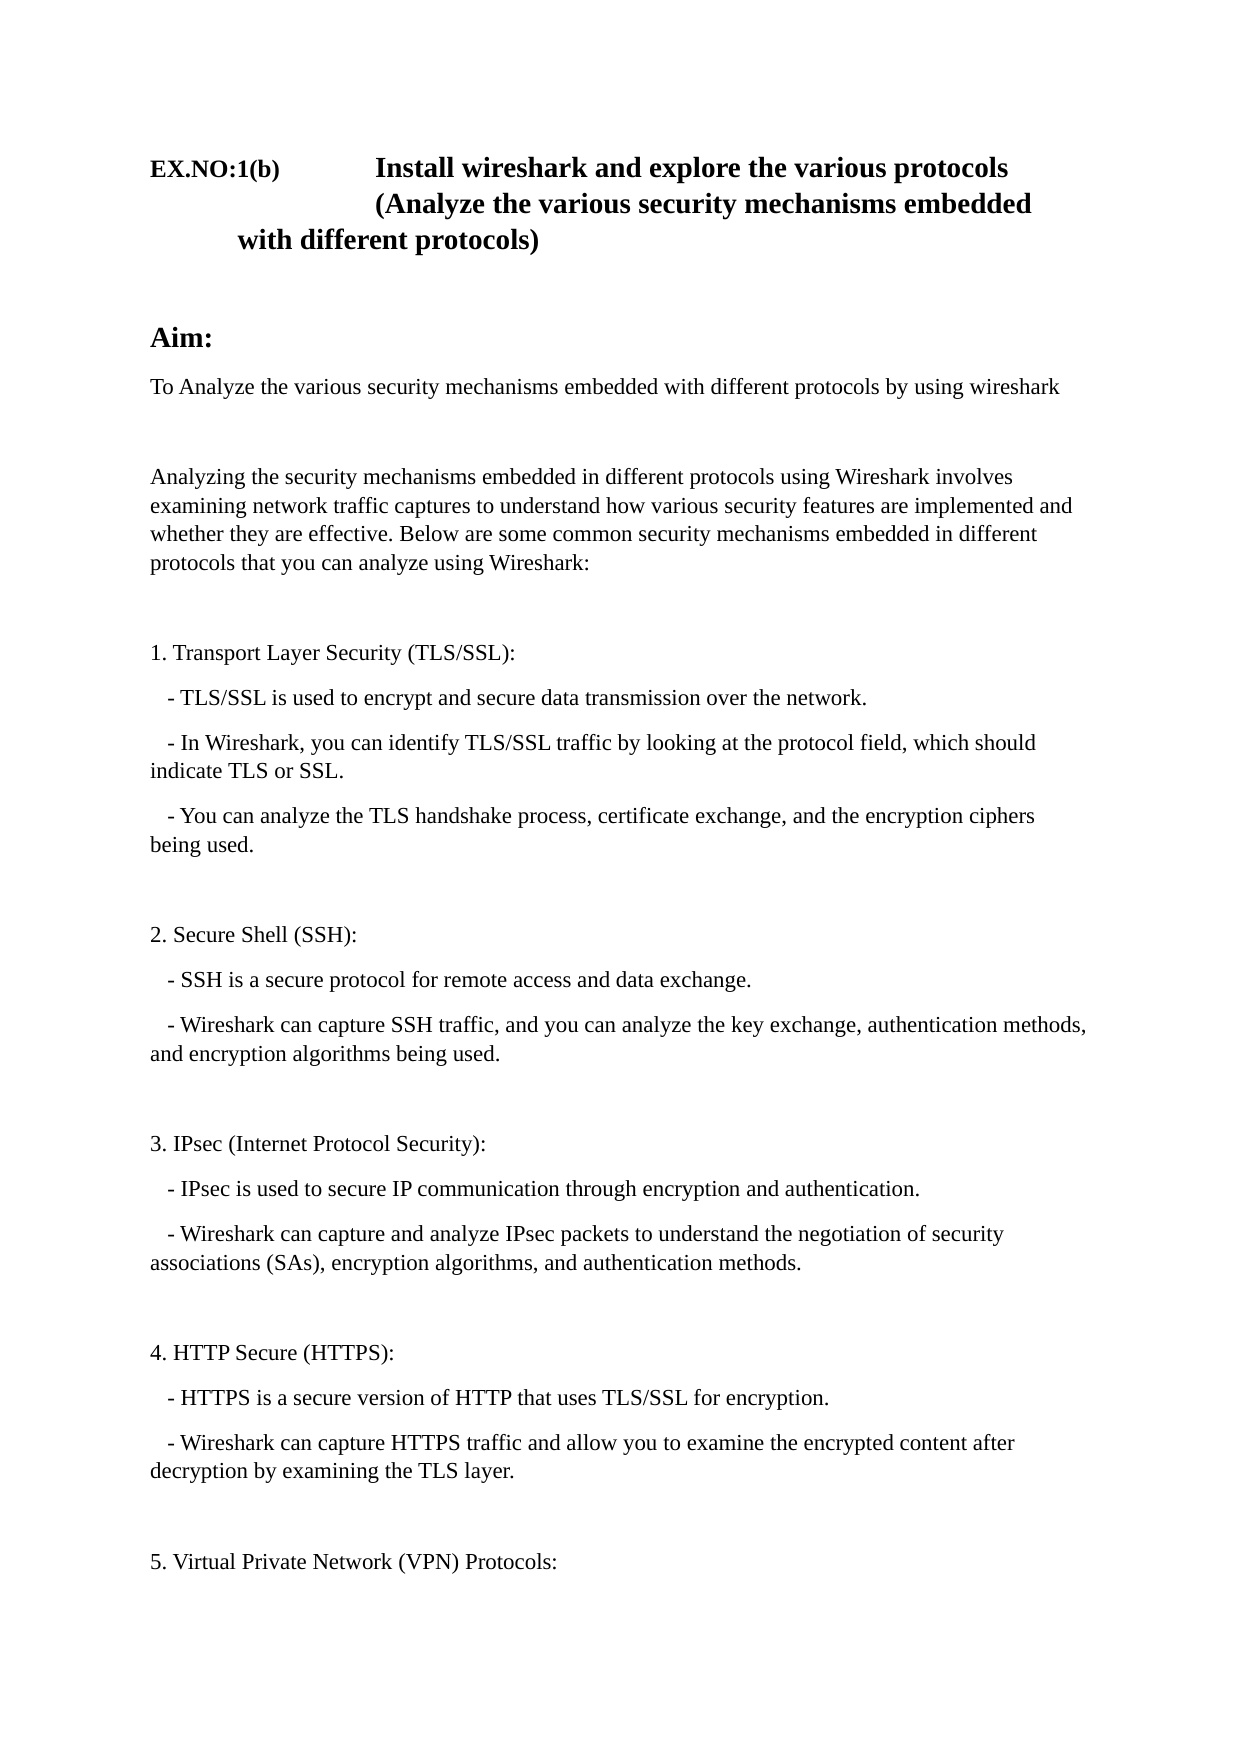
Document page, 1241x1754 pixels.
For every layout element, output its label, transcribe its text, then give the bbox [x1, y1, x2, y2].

text - In Wireshark, you can identify TLS/SSL traffic by looking at the protocol field, which should indicate TLS or SSL. [150, 729, 1090, 784]
text Aim: [150, 320, 1090, 354]
text EX.NO:1(b) Install wireshark and explore the various protocols (Analyze the various security mechanisms embedded with different protocols) [150, 150, 1090, 256]
text - Wireshark can capture and analyze IPsec packets to understand the negotiation of security associations (SAs), encryption algorithms, and authentication methods. [150, 1220, 1090, 1275]
text 1. Transport Layer Security (TLS/SSL): [150, 639, 1090, 665]
text Analyzing the security mechanisms embedded in different protocols using Wireshark involves examining network traffic captures to understand how various security features are implemented and whether they are effective. Below are some common security mechanisms embedded in different protocols that you can analyze using Wireshark: [150, 463, 1090, 575]
text - Wireshark can capture HTTPS traffic and allow you to examine the encrypted content after decryption by examining the TLS layer. [150, 1429, 1090, 1484]
text - Wireshark can capture SSH traffic, and you can analyze the key exchange, authentication methods, and encryption algorithms being used. [150, 1011, 1090, 1066]
text 3. IPsec (Internet Protocol Security): [150, 1130, 1090, 1156]
text 4. HTTP Secure (HTTPS): [150, 1339, 1090, 1365]
text - You can analyze the TLS handshake process, certificate exchange, and the encryption ciphers being used. [150, 802, 1090, 857]
text 2. Secure Shell (SSH): [150, 921, 1090, 947]
text 5. Virtual Private Network (VPN) Protocols: [150, 1548, 1090, 1574]
text - TLS/SSL is used to encrypt and secure data transmission over the network. [150, 684, 1090, 710]
text To Analyze the various security mechanisms embedded with different protocols by using wireshark [150, 373, 1090, 399]
text - IPsec is used to secure IP communication through encryption and authentication. [150, 1175, 1090, 1201]
text - SSH is a secure protocol for remote access and data exchange. [150, 966, 1090, 993]
text - HTTPS is a secure version of HTTP that uses TLS/SSL for encryption. [150, 1384, 1090, 1410]
